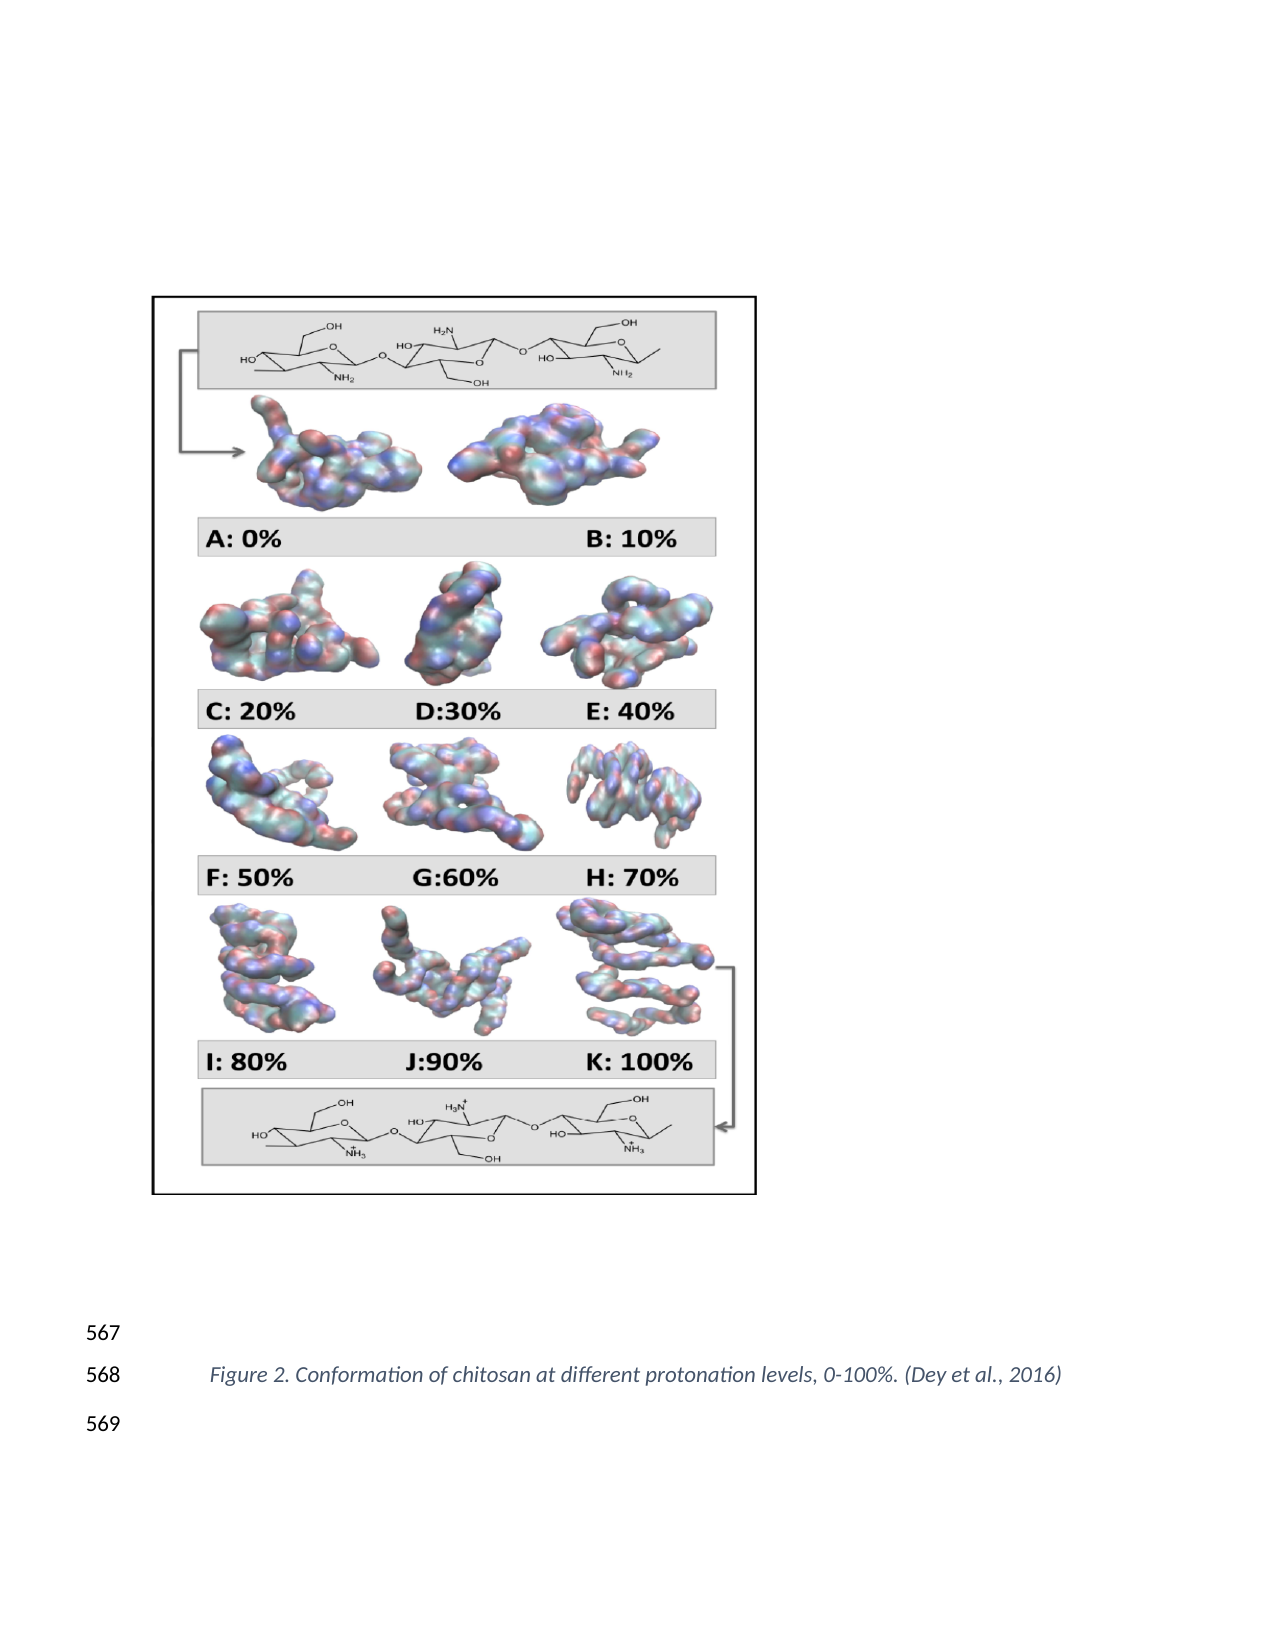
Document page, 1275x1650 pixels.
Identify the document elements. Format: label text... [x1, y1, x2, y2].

picture [151, 297, 756, 1195]
text Figure 2. Conformation of chitosan at different protonation levels, 0-100%. (Dey et al., 2016) [150, 1360, 1125, 1388]
